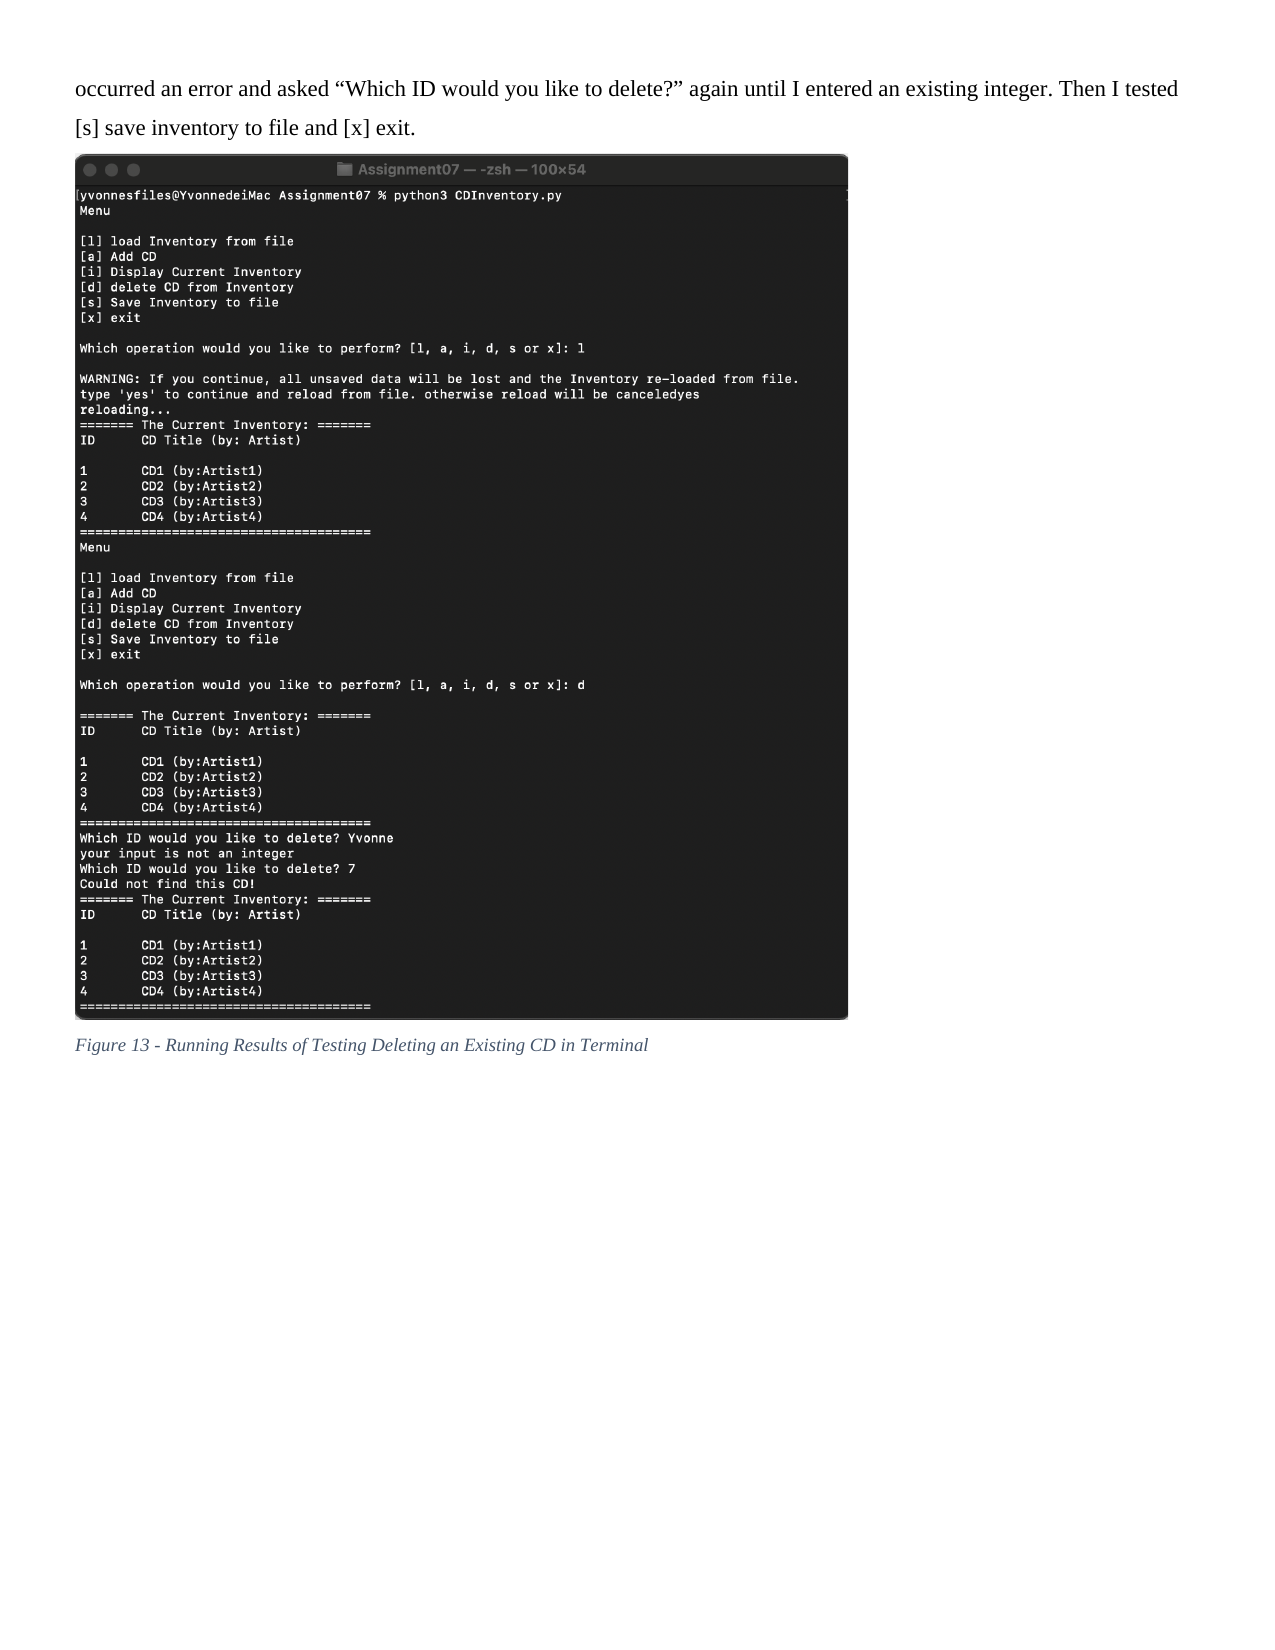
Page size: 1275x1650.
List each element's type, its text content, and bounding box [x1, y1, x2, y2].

text Figure 13 - Running Results of Testing Deleting an Existing CD in Terminal [75, 1034, 1200, 1055]
picture [75, 153, 849, 1020]
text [75, 75, 1200, 141]
